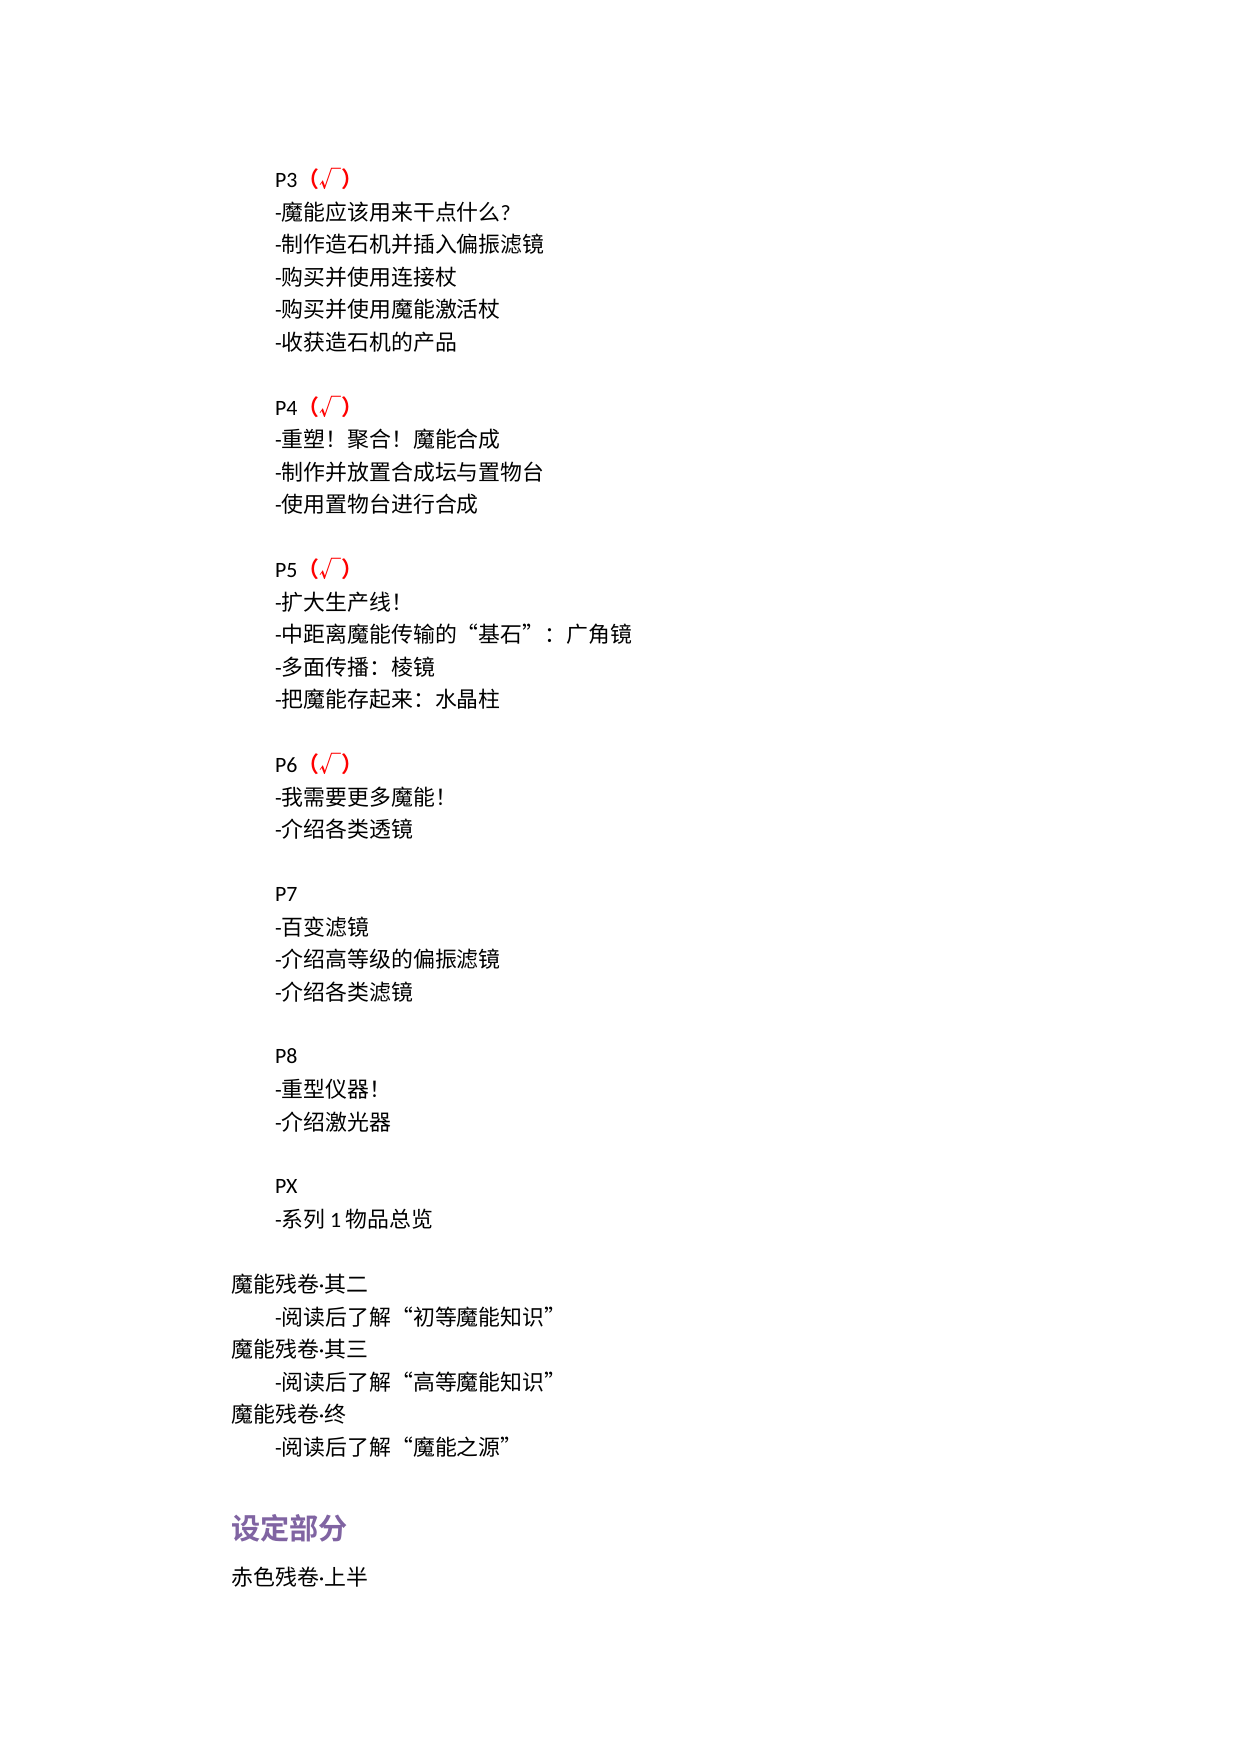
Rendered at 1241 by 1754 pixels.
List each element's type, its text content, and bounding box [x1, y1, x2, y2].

text -购买并使用连接杖 [231, 259, 1053, 292]
text -系列1物品总览 [231, 1202, 1053, 1234]
text -购买并使用魔能激活杖 [231, 292, 1053, 324]
text -制作并放置合成坛与置物台 [231, 454, 1053, 487]
text P5（√） [231, 552, 1053, 584]
text PX [231, 1169, 1053, 1202]
text -重型仪器！ [231, 1072, 1053, 1104]
text -魔能应该用来干点什么? [231, 194, 1053, 227]
text -介绍激光器 [231, 1104, 1053, 1137]
text -重塑！聚合！魔能合成 [231, 422, 1053, 454]
text 魔能残卷·终 [187, 1397, 1053, 1429]
text 魔能残卷·其三 [187, 1332, 1053, 1364]
text -介绍各类透镜 [231, 812, 1053, 844]
text -介绍各类滤镜 [231, 974, 1053, 1007]
text -百变滤镜 [231, 909, 1053, 942]
text 赤色残卷·上半 [187, 1559, 1053, 1592]
text -阅读后了解“魔能之源” [231, 1429, 1053, 1462]
text P3（√） [231, 162, 1053, 194]
text 魔能残卷·其二 [187, 1267, 1053, 1299]
text P6（√） [231, 747, 1053, 779]
text 设定部分 [187, 1494, 1053, 1559]
text -制作造石机并插入偏振滤镜 [231, 227, 1053, 259]
text -使用置物台进行合成 [231, 487, 1053, 519]
text P4（√） [231, 389, 1053, 422]
text -我需要更多魔能！ [231, 779, 1053, 812]
text -收获造石机的产品 [231, 324, 1053, 357]
text P7 [231, 877, 1053, 909]
text -阅读后了解“初等魔能知识” [231, 1299, 1053, 1332]
text -阅读后了解“高等魔能知识” [231, 1364, 1053, 1397]
text -扩大生产线！ [231, 584, 1053, 617]
text -介绍高等级的偏振滤镜 [231, 942, 1053, 974]
text -把魔能存起来：水晶柱 [231, 682, 1053, 714]
text P8 [231, 1039, 1053, 1072]
text -多面传播：棱镜 [231, 649, 1053, 682]
text -中距离魔能传输的“基石”：广角镜 [231, 617, 1053, 649]
